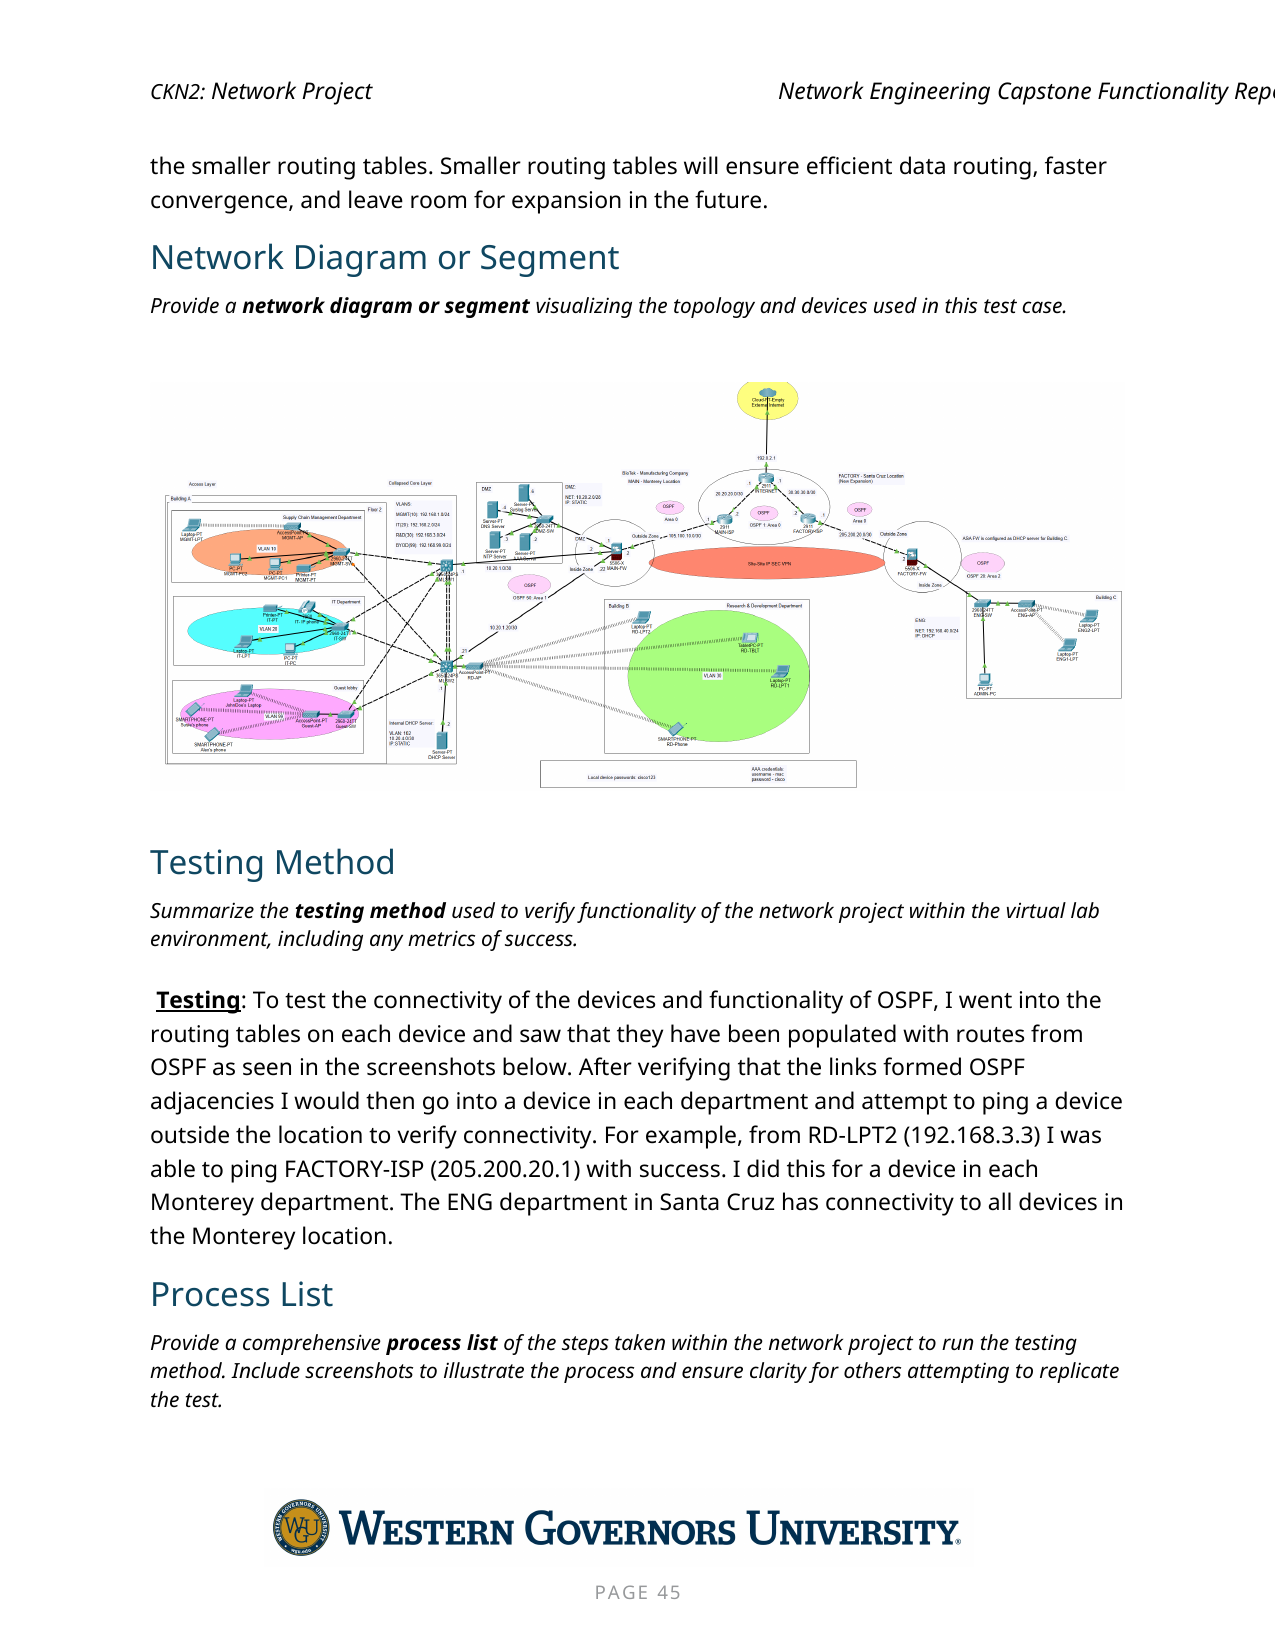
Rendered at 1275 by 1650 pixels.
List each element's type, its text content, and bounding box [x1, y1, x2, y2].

subtitle Network Diagram or Segment [150, 234, 1125, 279]
text Provide a network diagram or segment visualizing the topology and devices used in this test case. [150, 291, 1125, 320]
picture [150, 382, 1125, 791]
subtitle Process List [150, 1271, 1125, 1316]
text Testing: To test the connectivity of the devices and functionality of OSPF, I went into the routing tables on each device and saw that they have been populated with routes from OSPF as seen in the screenshots below. After verifying that the links formed OSPF adjacencies I would then go into a device in each department and attempt to ping a device outside the location to verify connectivity. For example, from RD-LPT2 (192.168.3.3) I was able to ping FACTORY-ISP (205.200.20.1) with success. I did this for a device in each Monterey department. The ENG department in Santa Cruz has connectivity to all devices in the Monterey location. [150, 984, 1125, 1251]
subtitle Testing Method [150, 838, 1125, 884]
text Provide a comprehensive process list of the steps taken within the network project to run the testing method. Include screenshots to illustrate the process and ensure clarity for others attempting to replicate the test. [150, 1328, 1125, 1413]
text Summarize the testing method used to verify functionality of the network project within the virtual lab environment, including any metrics of success. [150, 896, 1125, 953]
picture [263, 1488, 974, 1567]
